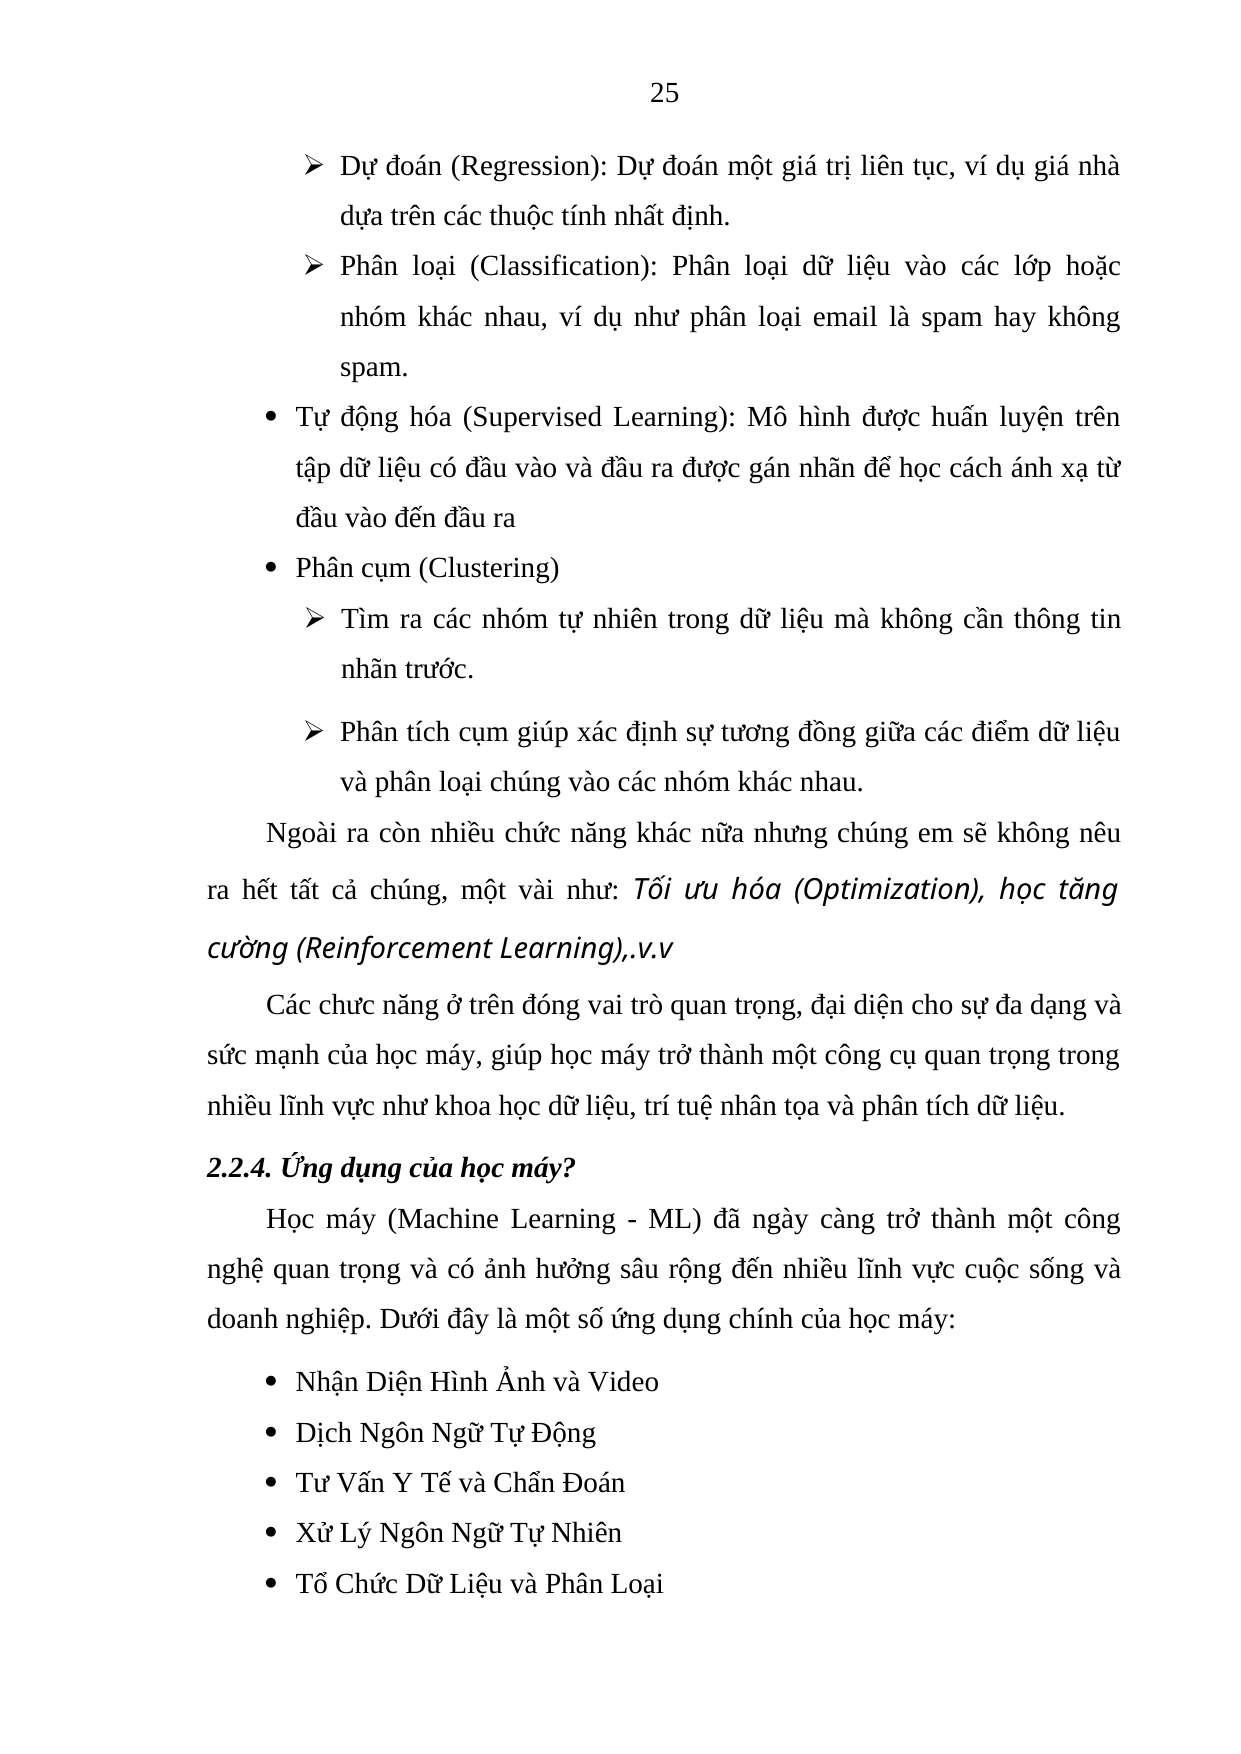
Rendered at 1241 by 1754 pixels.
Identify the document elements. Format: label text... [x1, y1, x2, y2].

text Học máy (Machine Learning - ML) đã ngày càng trở thành một công nghệ quan trọng và có ảnh hưởng sâu rộng đến nhiều lĩnh vực cuộc sống và doanh nghiệp. Dưới đây là một số ứng dụng chính của học máy: [207, 1201, 1122, 1335]
list Tìm ra các nhóm tự nhiên trong dữ liệu mà không cần thông tin nhãn trước. [303, 601, 1122, 685]
list Nhận Diện Hình Ảnh và Video [266, 1364, 1122, 1398]
list Tư Vấn Y Tế và Chẩn Đoán [266, 1465, 1122, 1499]
list Xử Lý Ngôn Ngữ Tự Nhiên [266, 1516, 1122, 1549]
list Tổ Chức Dữ Liệu và Phân Loại [266, 1566, 1122, 1600]
text Các chưc năng ở trên đóng vai trò quan trọng, đại diện cho sự đa dạng và sức mạnh của học máy, giúp học máy trở thành một công cụ quan trọng trong nhiều lĩnh vực như khoa học dữ liệu, trí tuệ nhân tọa và phân tích dữ liệu. [207, 987, 1122, 1121]
list Tự động hóa (Supervised Learning): Mô hình được huấn luyện trên tập dữ liệu có đầu vào và đầu ra được gán nhãn để học cách ánh xạ từ đầu vào đến đầu ra [266, 399, 1122, 534]
list Phân loại (Classification): Phân loại dữ liệu vào các lớp hoặc nhóm khác nhau, ví dụ như phân loại email là spam hay không spam. [302, 248, 1122, 383]
subtitle Ứng dụng của học máy? [207, 1151, 1122, 1184]
list Phân cụm (Clustering) [266, 551, 1122, 584]
list Dự đoán (Regression): Dự đoán một giá trị liên tục, ví dụ giá nhà dựa trên các thuộc tính nhất định. [302, 148, 1122, 232]
list Dịch Ngôn Ngữ Tự Động [266, 1415, 1122, 1448]
text Ngoài ra còn nhiều chức năng khác nữa nhưng chúng em sẽ không nêu ra hết tất cả chúng, một vài như: Tối ưu hóa (Optimization), học tăng cường (Reinforcement Learning),.v.v [207, 815, 1122, 967]
list Phân tích cụm giúp xác định sự tương đồng giữa các điểm dữ liệu và phân loại chúng vào các nhóm khác nhau. [302, 714, 1122, 798]
